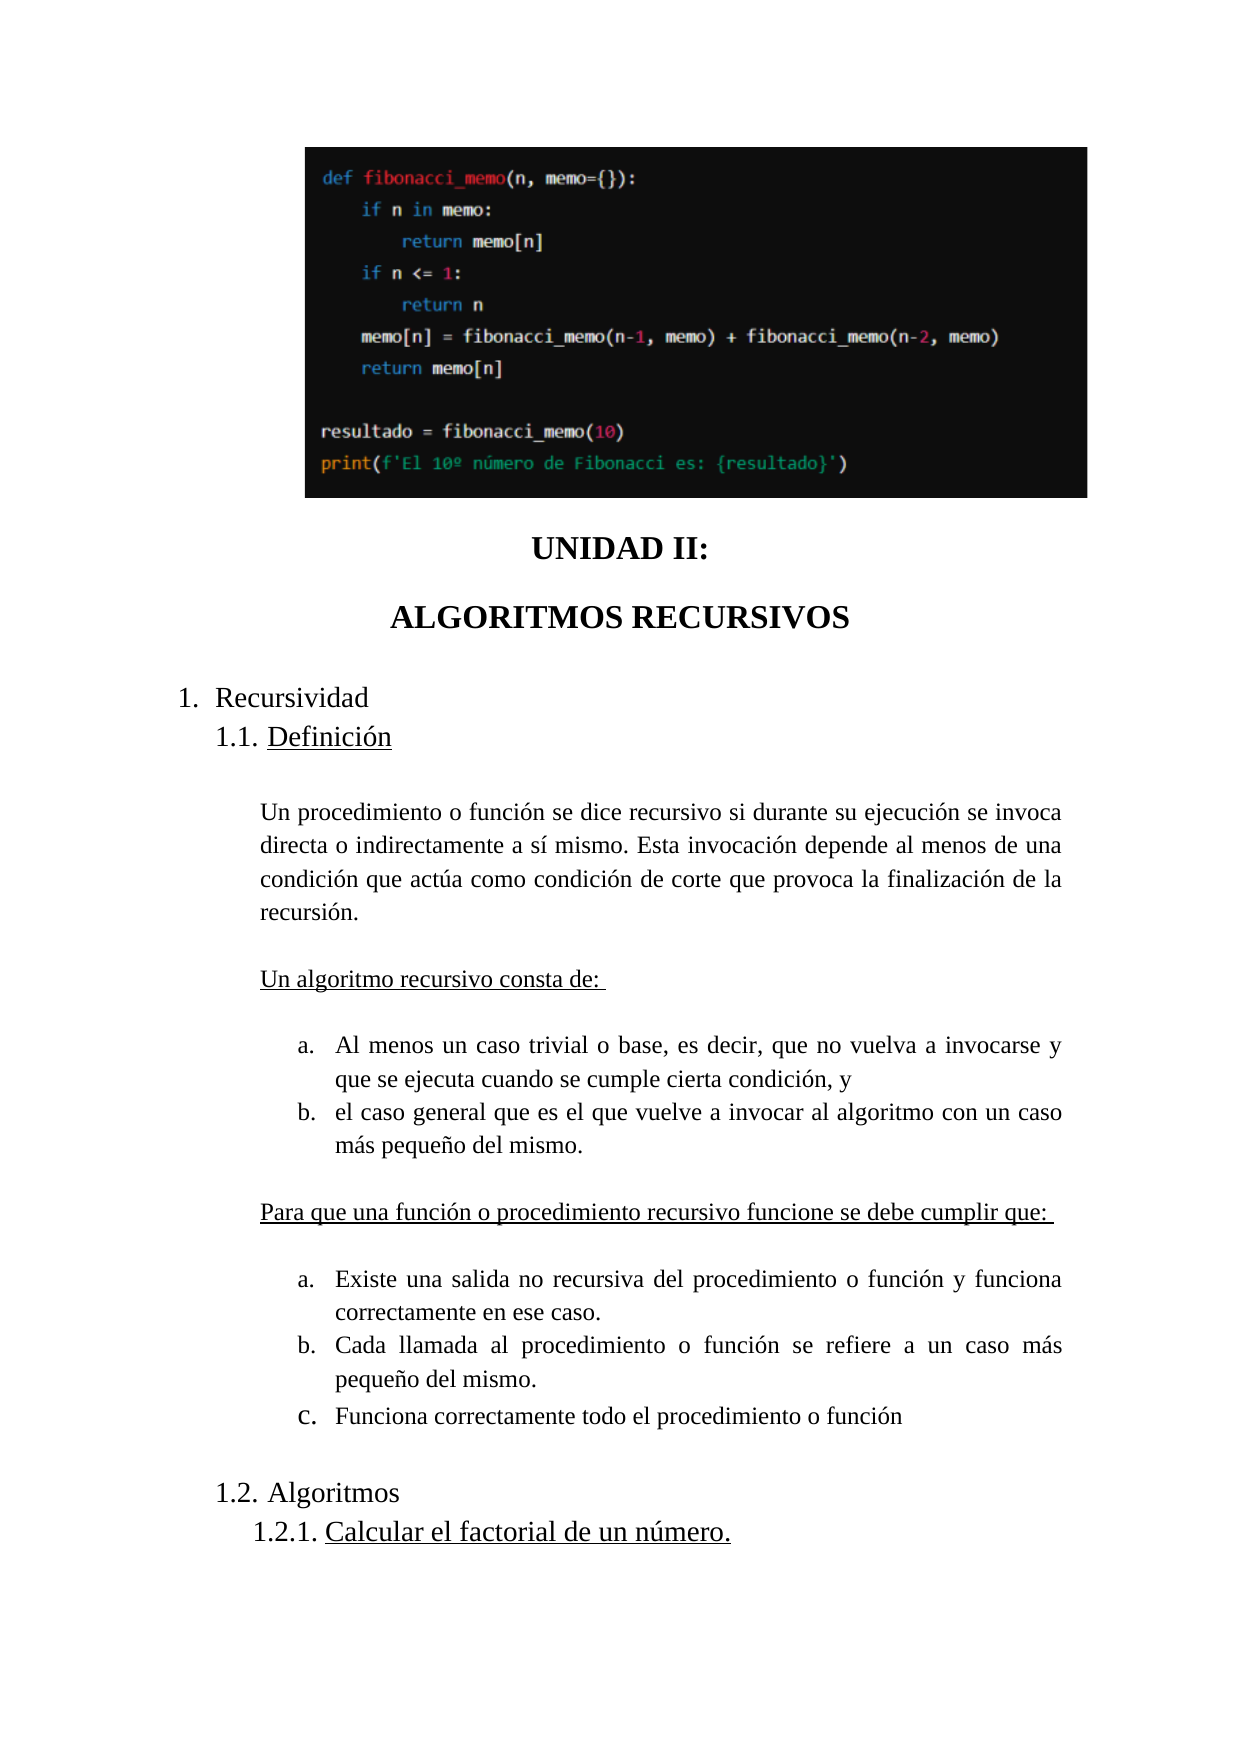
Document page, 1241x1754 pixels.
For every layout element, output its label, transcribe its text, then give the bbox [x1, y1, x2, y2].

list el caso general que es el que vuelve a invocar al algoritmo con un caso más pequeño del mismo. [297, 1097, 1063, 1159]
list Para que una función o procedimiento recursivo funcione se debe cumplir que: [260, 1197, 1063, 1226]
list Algoritmos [215, 1475, 1063, 1508]
list Definición [215, 719, 1063, 753]
list Un algoritmo recursivo consta de: [260, 964, 1063, 993]
list Un procedimiento o función se dice recursivo si durante su ejecución se invoca directa o indirectamente a sí mismo. Esta invocación depende al menos de una condición que actúa como condición de corte que provoca la finalización de la recursión. [260, 797, 1063, 926]
list Recursividad [177, 681, 1063, 714]
subtitle UNIDAD II: [177, 528, 1063, 566]
subtitle ALGORITMOS RECURSIVOS [177, 597, 1063, 636]
picture [304, 147, 1088, 498]
list Al menos un caso trivial o base, es decir, que no vuelva a invocarse y que se ejecuta cuando se cumple cierta condición, y [297, 1031, 1063, 1093]
list Existe una salida no recursiva del procedimiento o función y funciona correctamente en ese caso. [297, 1264, 1063, 1326]
list Cada llamada al procedimiento o función se refiere a un caso más pequeño del mismo. [297, 1331, 1063, 1393]
list Calcular el factorial de un número. [252, 1514, 1063, 1547]
list Funciona correctamente todo el procedimiento o función [297, 1397, 1063, 1431]
